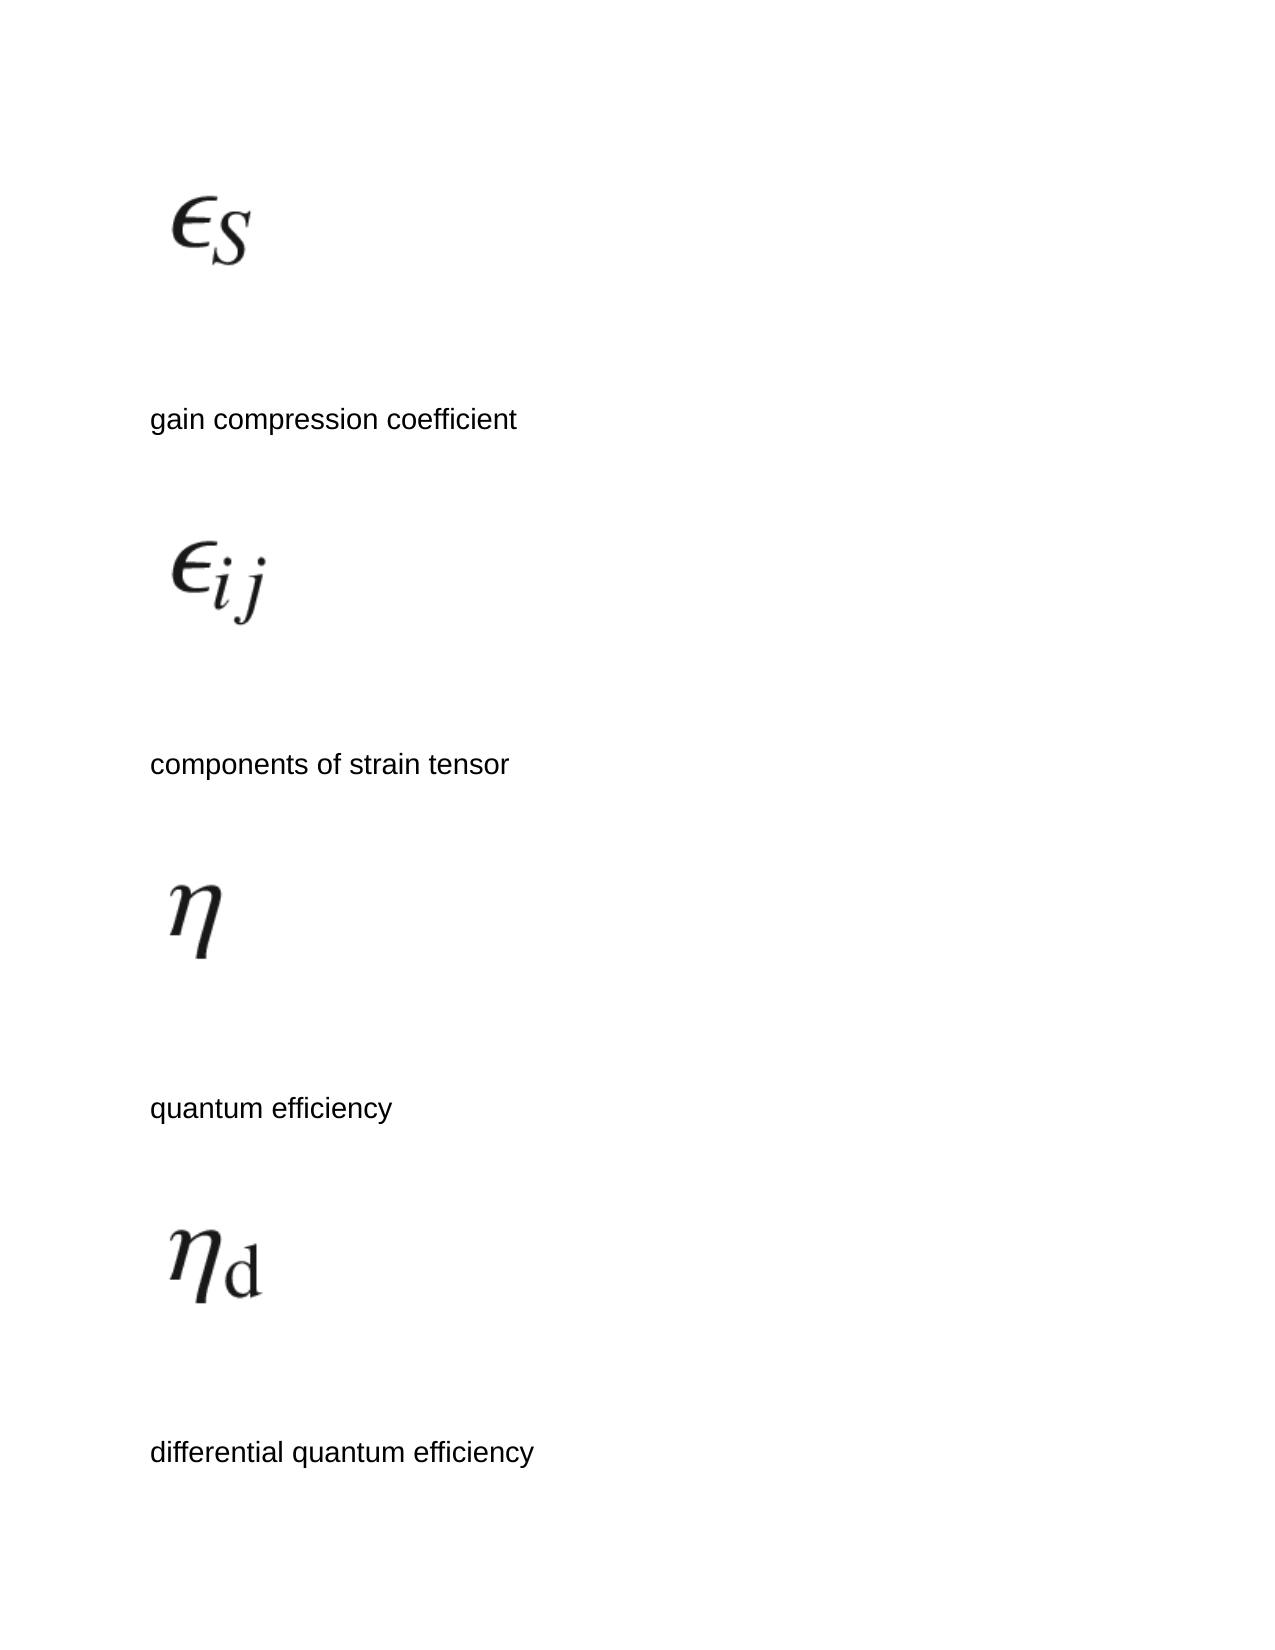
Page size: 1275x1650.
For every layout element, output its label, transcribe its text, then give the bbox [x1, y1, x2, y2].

text gain compression coefficient [150, 402, 1125, 436]
picture [150, 150, 274, 344]
picture [150, 1183, 274, 1377]
text differential quantum efficiency [150, 1435, 1125, 1469]
text components of strain tensor [150, 747, 1125, 780]
picture [150, 494, 277, 689]
picture [150, 838, 232, 1033]
text quantum efficiency [150, 1091, 1125, 1124]
